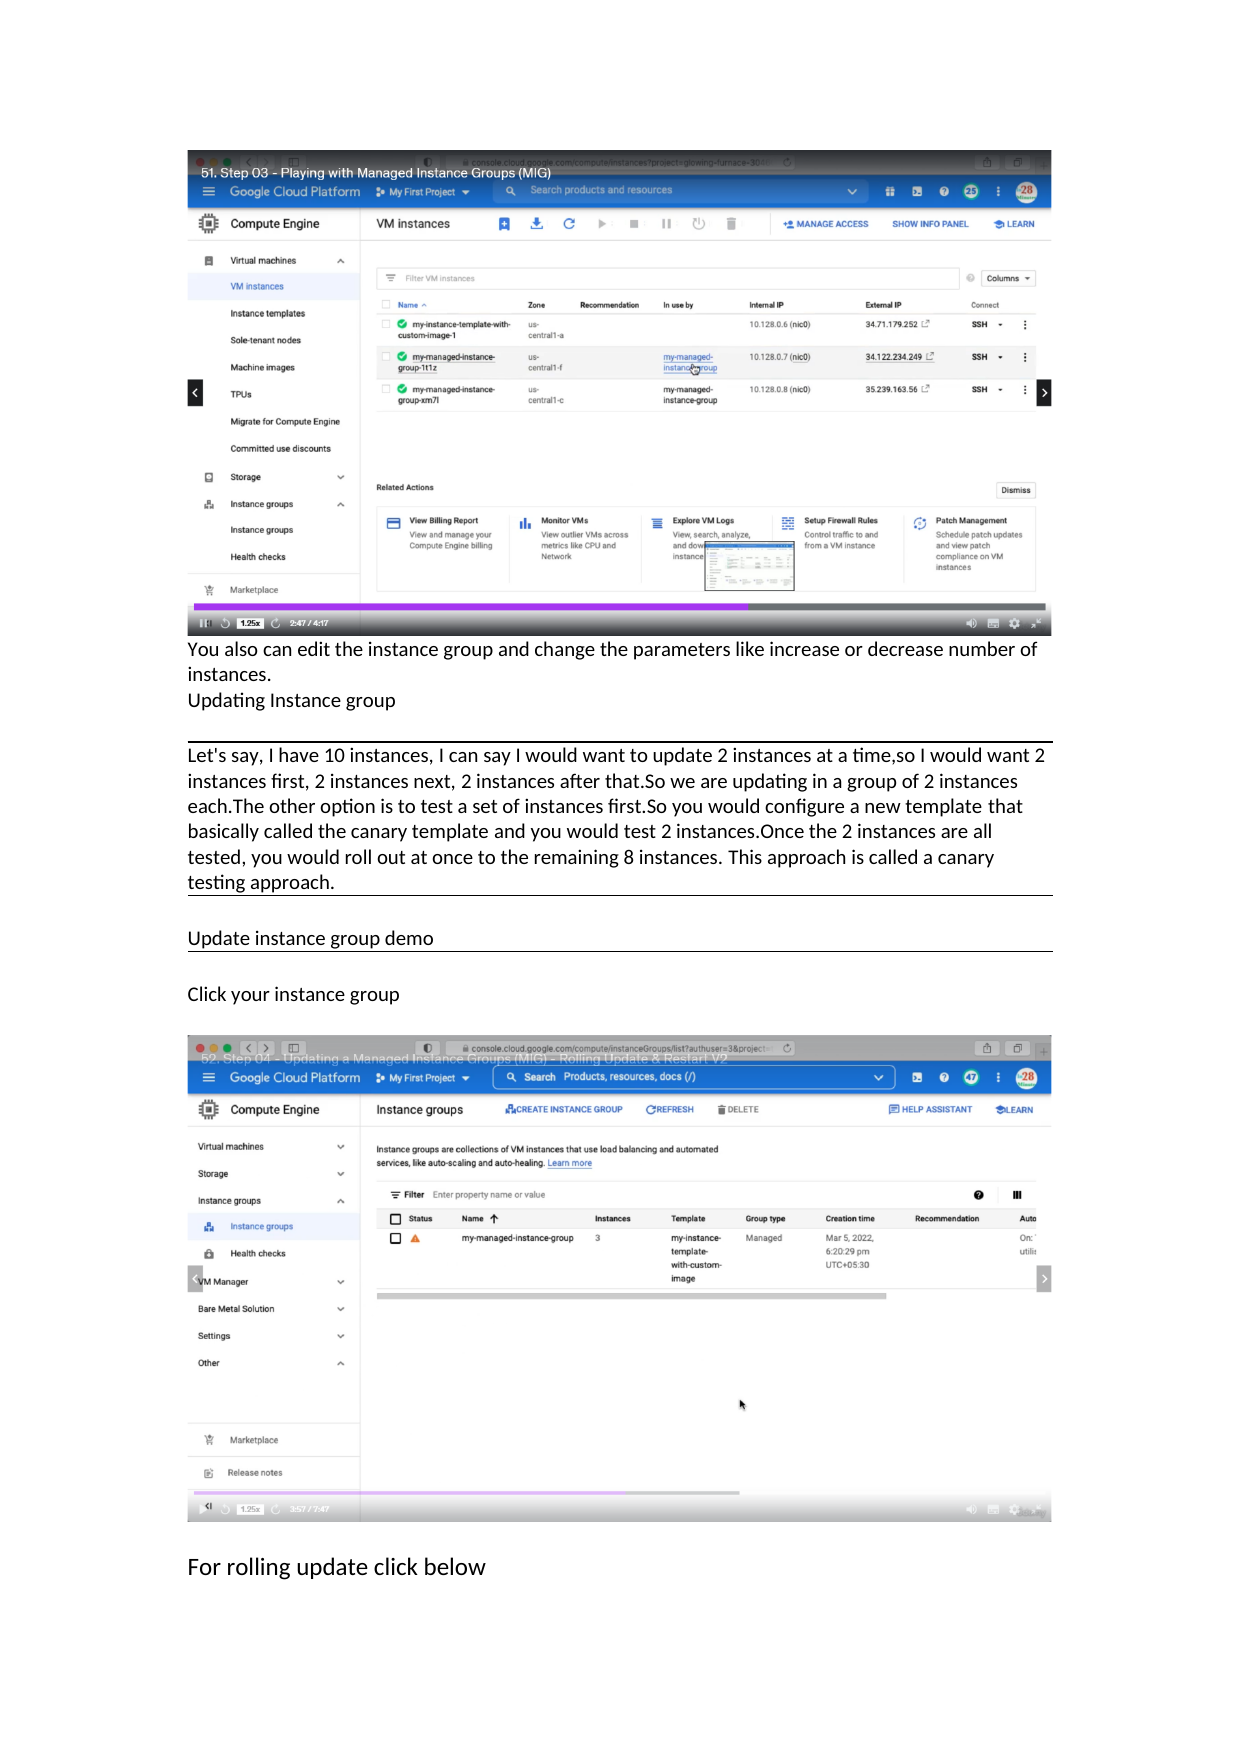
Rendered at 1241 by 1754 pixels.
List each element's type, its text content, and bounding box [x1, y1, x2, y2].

text Updating Instance group [187, 687, 1053, 712]
text You also can edit the instance group and change the parameters like increase or decrease number of instances. [187, 636, 1053, 687]
text Let's say, I have 10 instances, I can say I would want to update 2 instances at a time,so I would want 2 instances first, 2 instances next, 2 instances after that.So we are updating in a group of 2 instances each.The other option is to test a set of instances first.So you would configure a new template that basically called the canary template and you would test 2 instances.Once the 2 instances are all tested, you would roll out at once to the remaining 8 instances. This approach is called a canary testing approach. [187, 742, 1053, 896]
picture [187, 1035, 1052, 1522]
text Click your instance group [187, 981, 1053, 1006]
picture [187, 150, 1052, 636]
text Update instance group demo [187, 925, 1053, 952]
text For rolling update click below [187, 1551, 1053, 1581]
